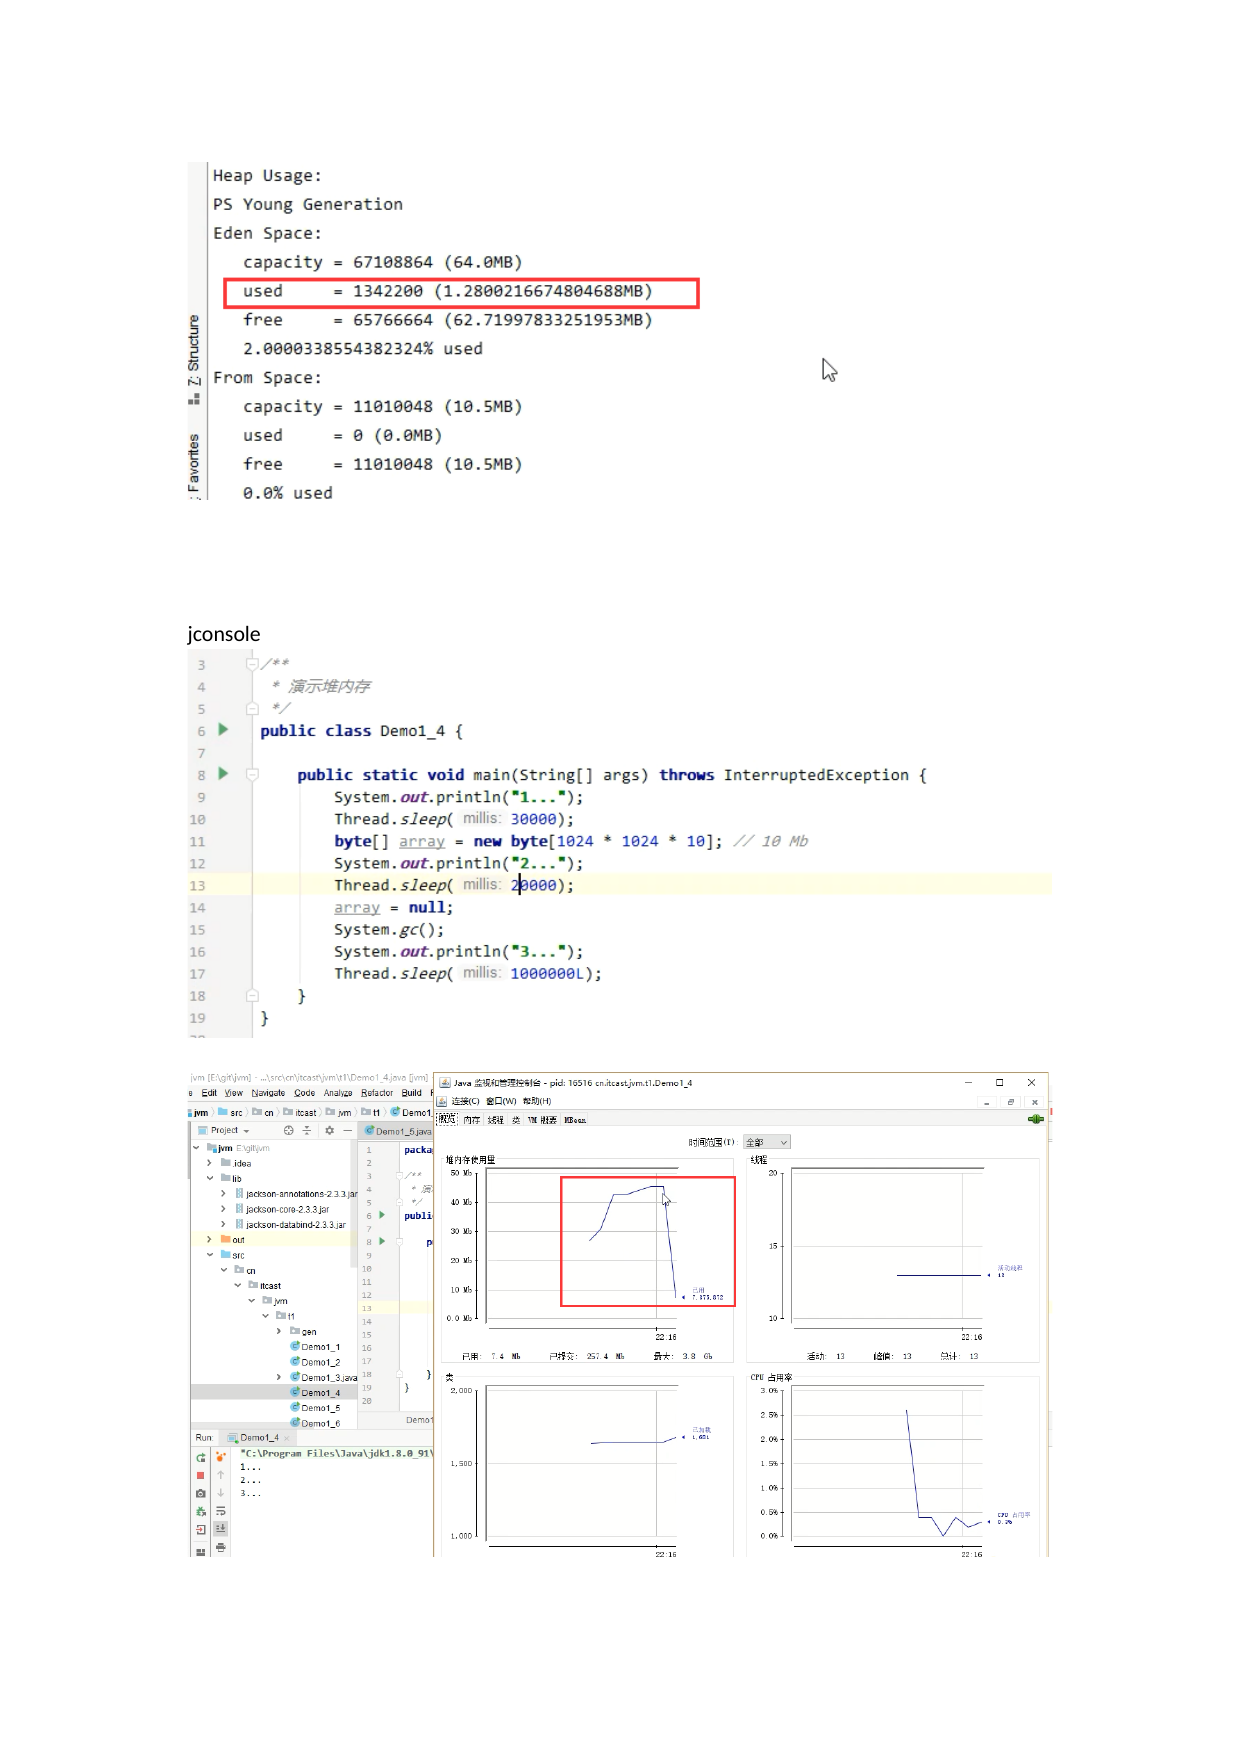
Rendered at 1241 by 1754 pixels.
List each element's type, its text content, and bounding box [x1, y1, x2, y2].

picture [187, 1072, 1053, 1557]
picture [187, 162, 939, 500]
picture [187, 649, 1052, 1038]
list jconsole [187, 617, 1053, 649]
